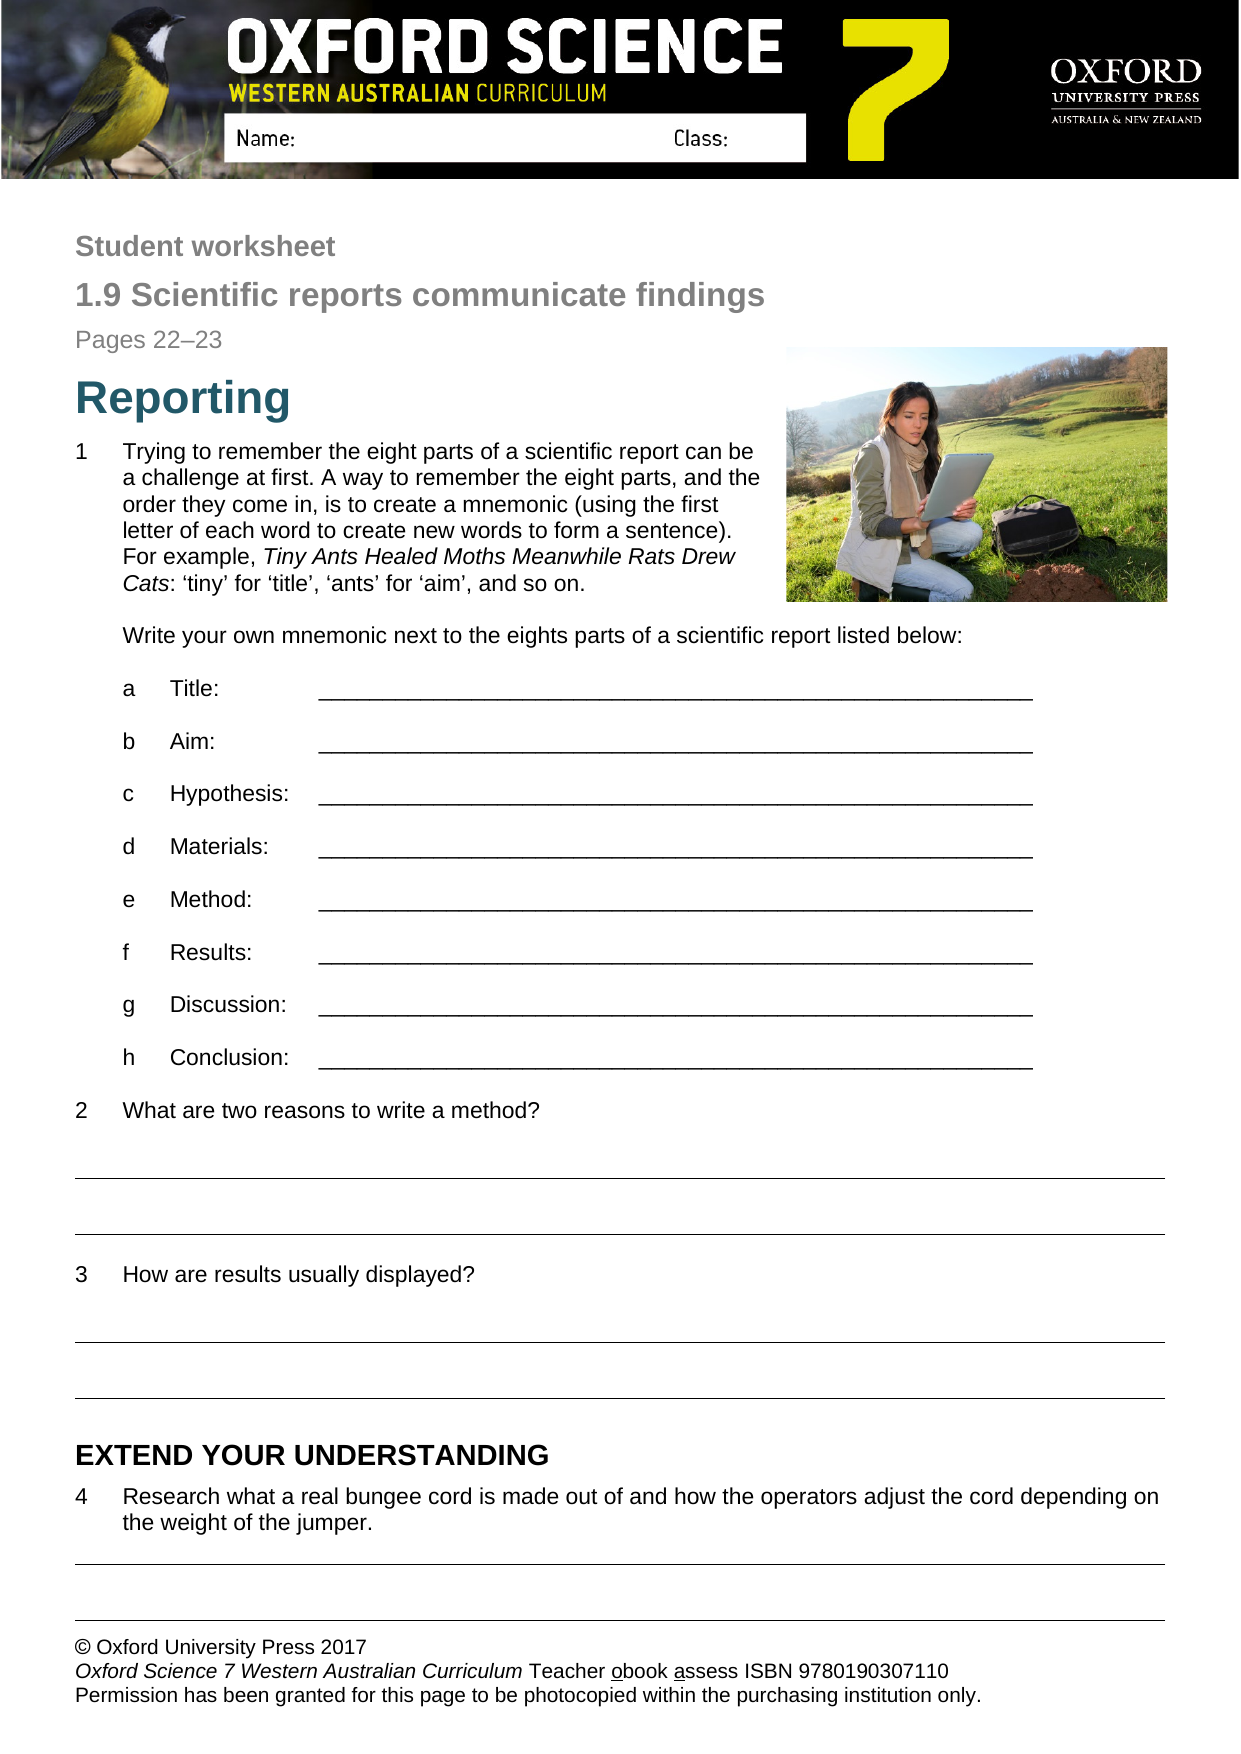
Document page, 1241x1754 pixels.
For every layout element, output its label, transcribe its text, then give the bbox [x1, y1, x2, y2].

text Pages 22–23 [75, 326, 1165, 354]
list 2 What are two reasons to write a method? [75, 1097, 1165, 1123]
text EXTEND YOUR UNDERSTANDING [75, 1438, 1165, 1471]
list 1 Trying to remember the eight parts of a scientific report can be a challenge at first. A way to remember the eight parts, and the order they come in, is to create a mnemonic (using the first letter of each word to create new words to form a sentence). For example, Tiny Ants Healed Moths Meanwhile Rats Drew Cats: ‘tiny’ for ‘title’, ‘ants’ for ‘aim’, and so on. [75, 438, 786, 596]
picture [0, 0, 1238, 178]
text 1.9 Scientific reports communicate findings [75, 274, 1165, 313]
list b Aim: ________________________________________________________ [122, 728, 1165, 754]
text Student worksheet [75, 178, 1165, 262]
list 4 Research what a real bungee cord is made out of and how the operators adjust the cord depending on the weight of the jumper. [75, 1483, 1165, 1535]
list f Results: ________________________________________________________ [122, 938, 1165, 965]
list 3 How are results usually displayed? [75, 1261, 1165, 1287]
list a Title: ________________________________________________________ [122, 675, 1165, 701]
list Write your own mnemonic next to the eights parts of a scientific report listed below: [122, 622, 1165, 649]
list g Discussion: ________________________________________________________ [122, 991, 1165, 1018]
picture [786, 347, 1168, 602]
list c Hypothesis: ________________________________________________________ [122, 780, 1165, 807]
list d Materials: ________________________________________________________ [122, 833, 1165, 859]
list e Method: ________________________________________________________ [122, 886, 1165, 912]
text Reporting [75, 371, 786, 424]
list h Conclusion: ________________________________________________________ [122, 1044, 1165, 1070]
